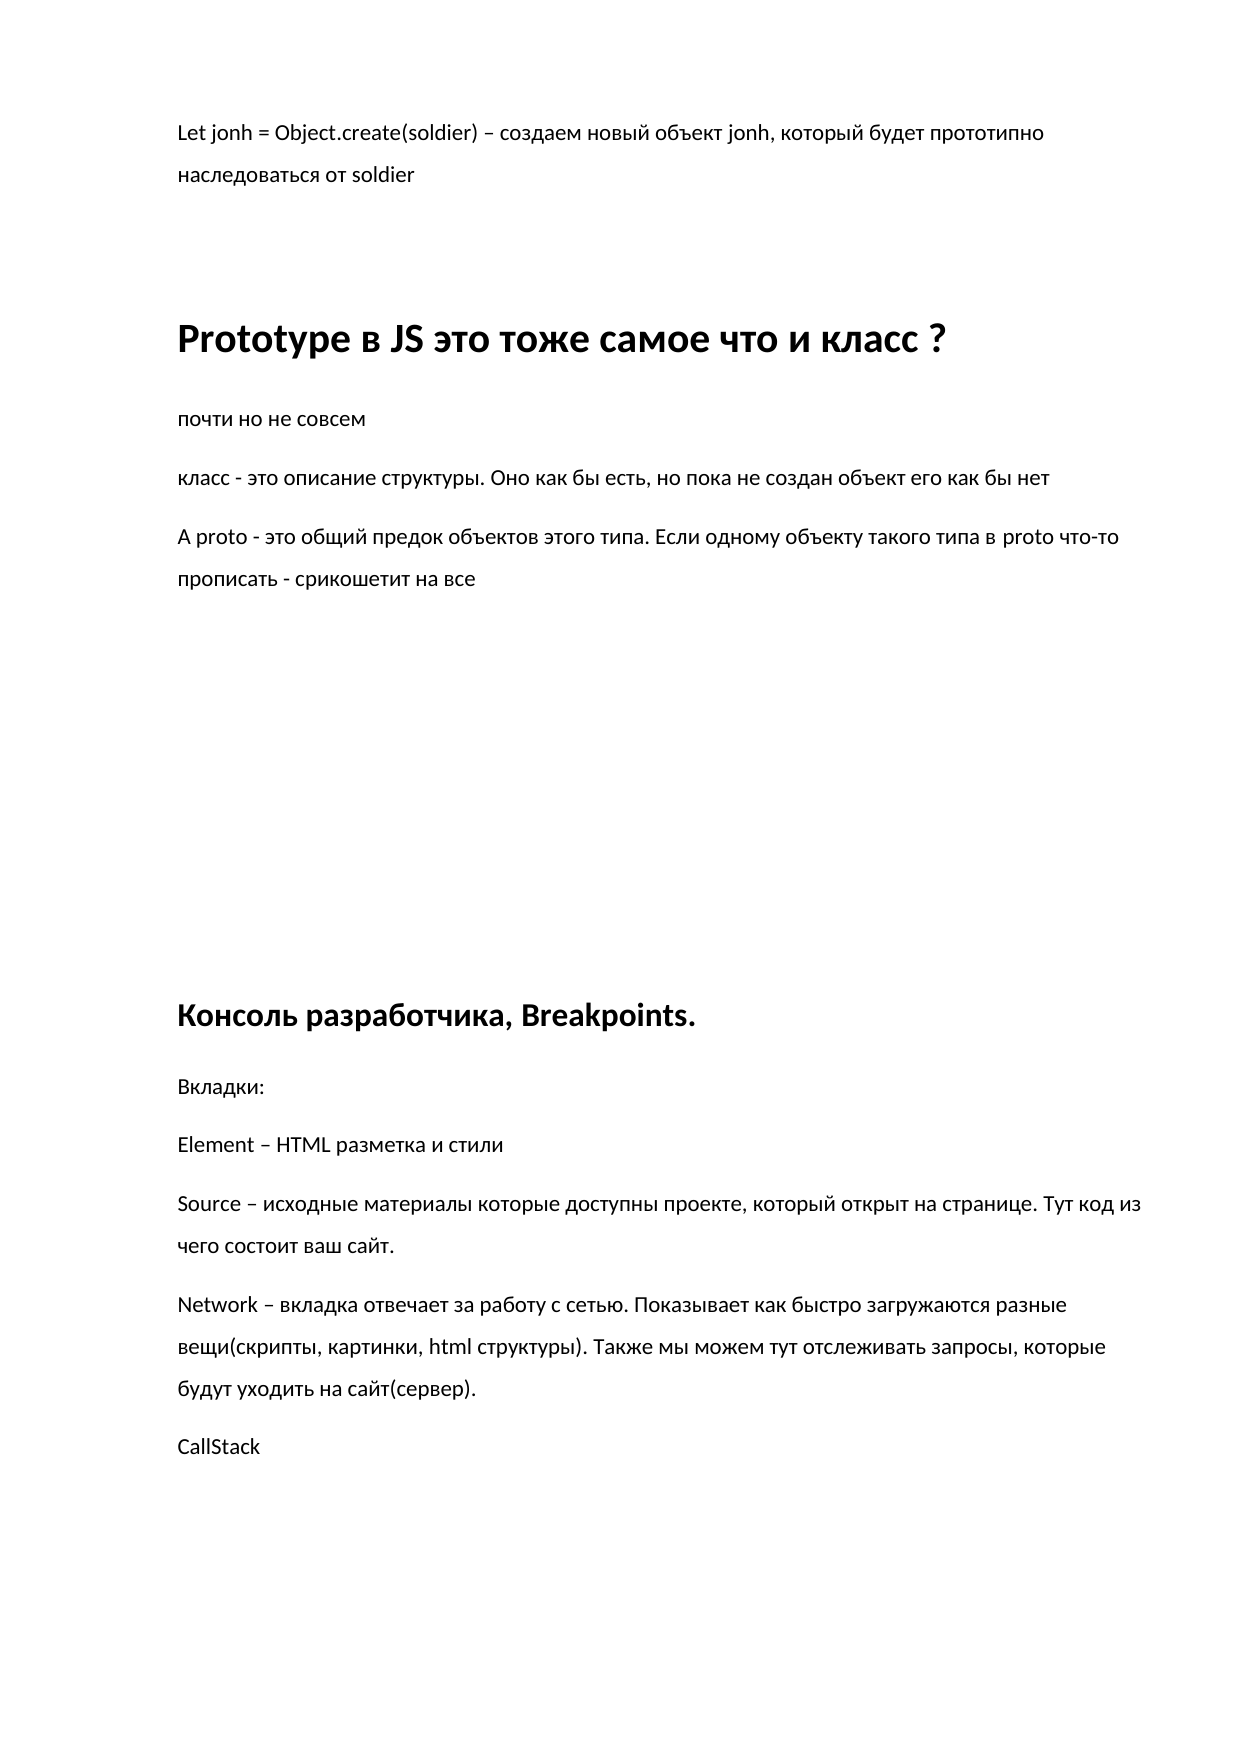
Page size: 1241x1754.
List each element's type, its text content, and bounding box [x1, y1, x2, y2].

text Prototype в JS это тоже самое что и класс ? [177, 312, 1152, 362]
text Вкладки: [177, 1072, 1152, 1100]
text Консоль разработчика, Breakpoints. [177, 994, 1152, 1035]
text класс - это описание структуры. Оно как бы есть, но пока не создан объект его как бы нет [177, 463, 1152, 491]
text Network – вкладка отвечает за работу с сетью. Показывает как быстро загружаются разные вещи(скрипты, картинки, html структуры). Также мы можем тут отслеживать запросы, которые будут уходить на сайт(сервер). [177, 1290, 1152, 1402]
text CallStack [177, 1432, 1152, 1460]
text Source – исходные материалы которые доступны проекте, который открыт на странице. Тут код из чего состоит ваш сайт. [177, 1189, 1152, 1259]
text Element – HTML разметка и стили [177, 1131, 1152, 1158]
text Let jonh = Object.create(soldier) – создаем новый объект jonh, который будет прототипно наследоваться от soldier [177, 118, 1152, 188]
text почти но не совсем [177, 404, 1152, 433]
text А proto - это общий предок объектов этого типа. Если одному объекту такого типа в proto что-то прописать - срикошетит на все [177, 522, 1152, 592]
